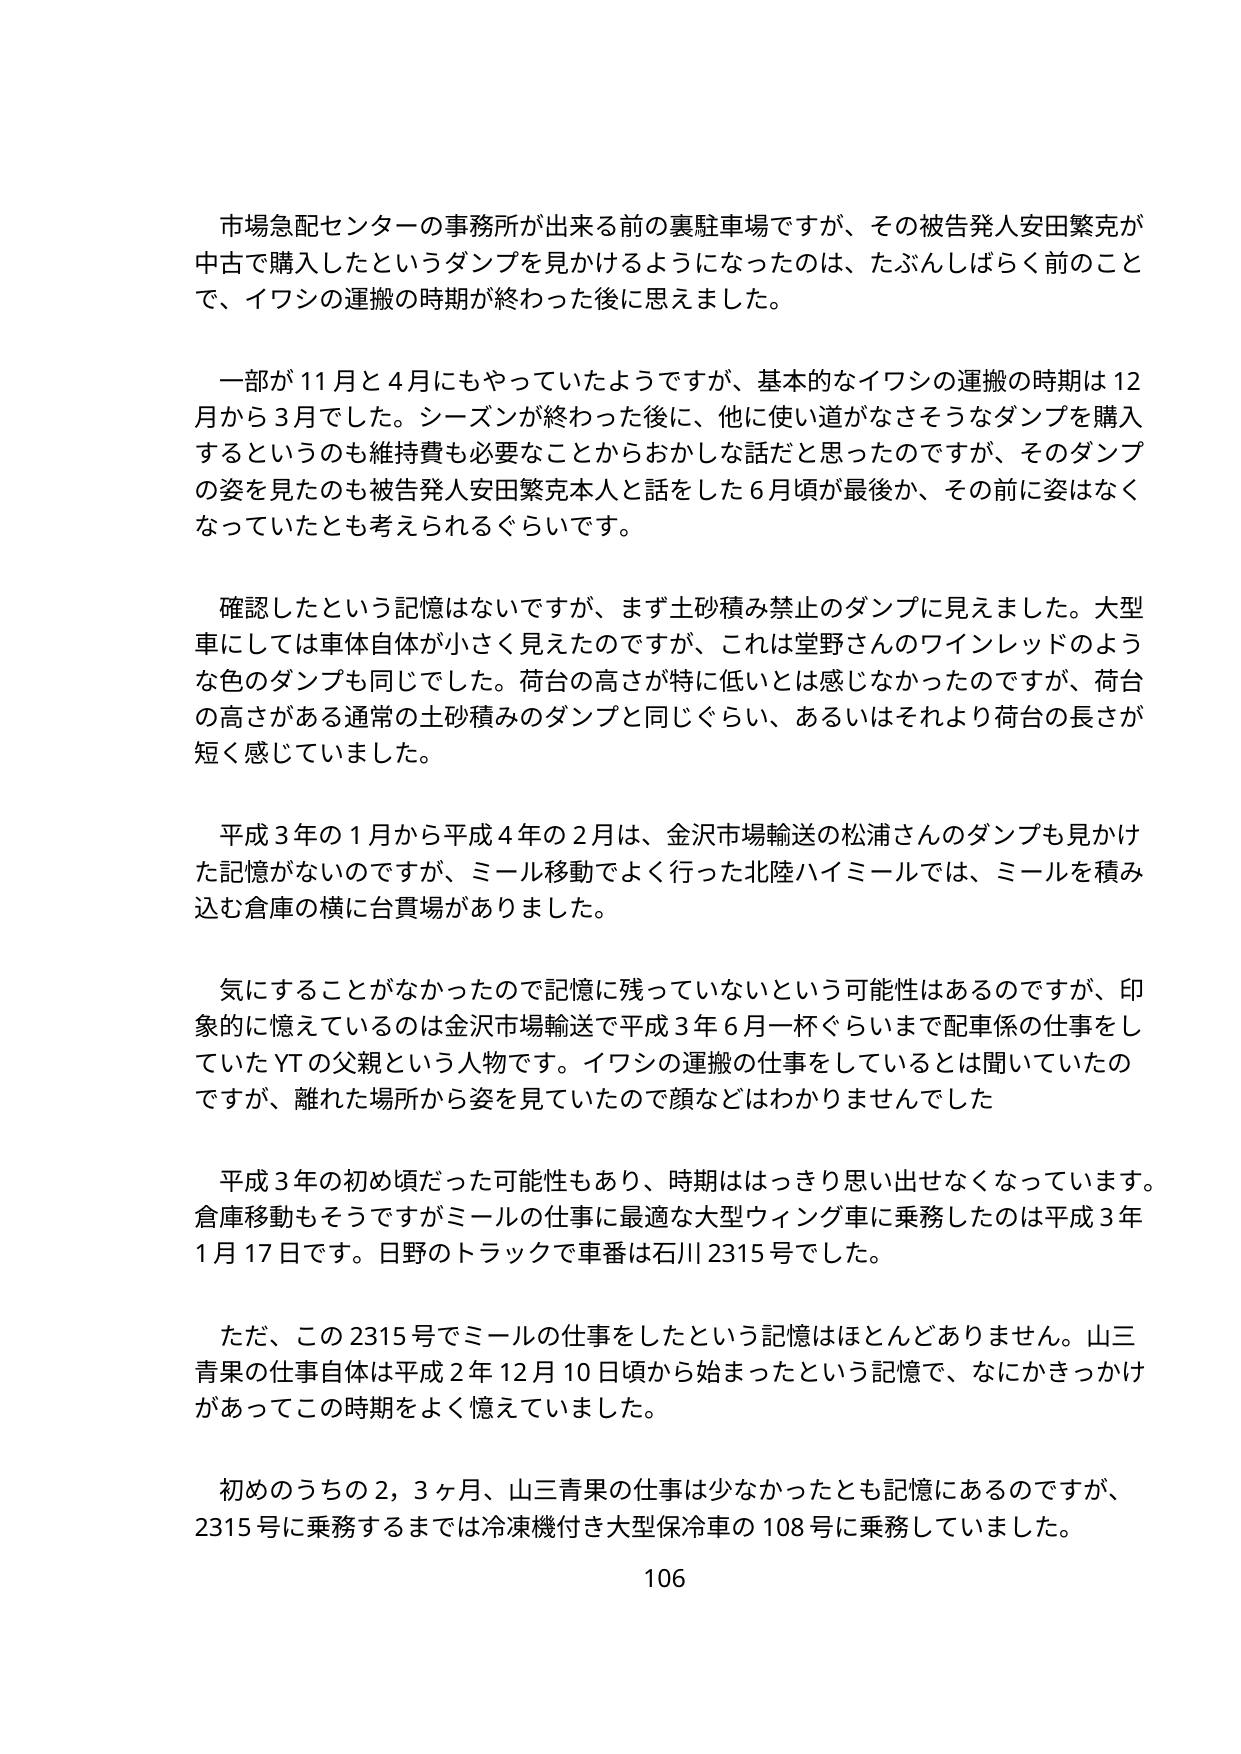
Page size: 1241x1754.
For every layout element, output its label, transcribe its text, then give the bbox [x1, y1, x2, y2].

text 市場急配センターの事務所が出来る前の裏駐車場ですが、その被告発人安田繁克が中古で購入したというダンプを見かけるようになったのは、たぶんしばらく前のことで、イワシの運搬の時期が終わった後に思えました。 [194, 207, 1152, 316]
text 確認したという記憶はないですが、まず土砂積み禁止のダンプに見えました。大型車にしては車体自体が小さく見えたのですが、これは堂野さんのワインレッドのような色のダンプも同じでした。荷台の高さが特に低いとは感じなかったのですが、荷台の高さがある通常の土砂積みのダンプと同じぐらい、あるいはそれより荷台の長さが短く感じていました。 [194, 589, 1152, 770]
text 気にすることがなかったので記憶に残っていないという可能性はあるのですが、印象的に憶えているのは金沢市場輸送で平成3年6月一杯ぐらいまで配車係の仕事をしていたYTの父親という人物です。イワシの運搬の仕事をしているとは聞いていたのですが、離れた場所から姿を見ていたので顔などはわかりませんでした [194, 971, 1152, 1116]
text 平成3年の初め頃だった可能性もあり、時期ははっきり思い出せなくなっています。倉庫移動もそうですがミールの仕事に最適な大型ウィング車に乗務したのは平成3年1月17日です。日野のトラックで車番は石川2315号でした。 [194, 1161, 1152, 1270]
text 平成3年の1月から平成4年の2月は、金沢市場輸送の松浦さんのダンプも見かけた記憶がないのですが、ミール移動でよく行った北陸ハイミールでは、ミールを積み込む倉庫の横に台貫場がありました。 [194, 816, 1152, 924]
text 初めのうちの2，3ヶ月、山三青果の仕事は少なかったとも記憶にあるのですが、2315号に乗務するまでは冷凍機付き大型保冷車の108号に乗務していました。 [194, 1471, 1152, 1543]
text ただ、この2315号でミールの仕事をしたという記憶はほとんどありません。山三青果の仕事自体は平成2年12月10日頃から始まったという記憶で、なにかきっかけがあってこの時期をよく憶えていました。 [194, 1316, 1152, 1425]
text 一部が11月と4月にもやっていたようですが、基本的なイワシの運搬の時期は12月から3月でした。シーズンが終わった後に、他に使い道がなさそうなダンプを購入するというのも維持費も必要なことからおかしな話だと思ったのですが、そのダンプの姿を見たのも被告発人安田繁克本人と話をした6月頃が最後か、その前に姿はなくなっていたとも考えられるぐらいです。 [194, 361, 1152, 543]
